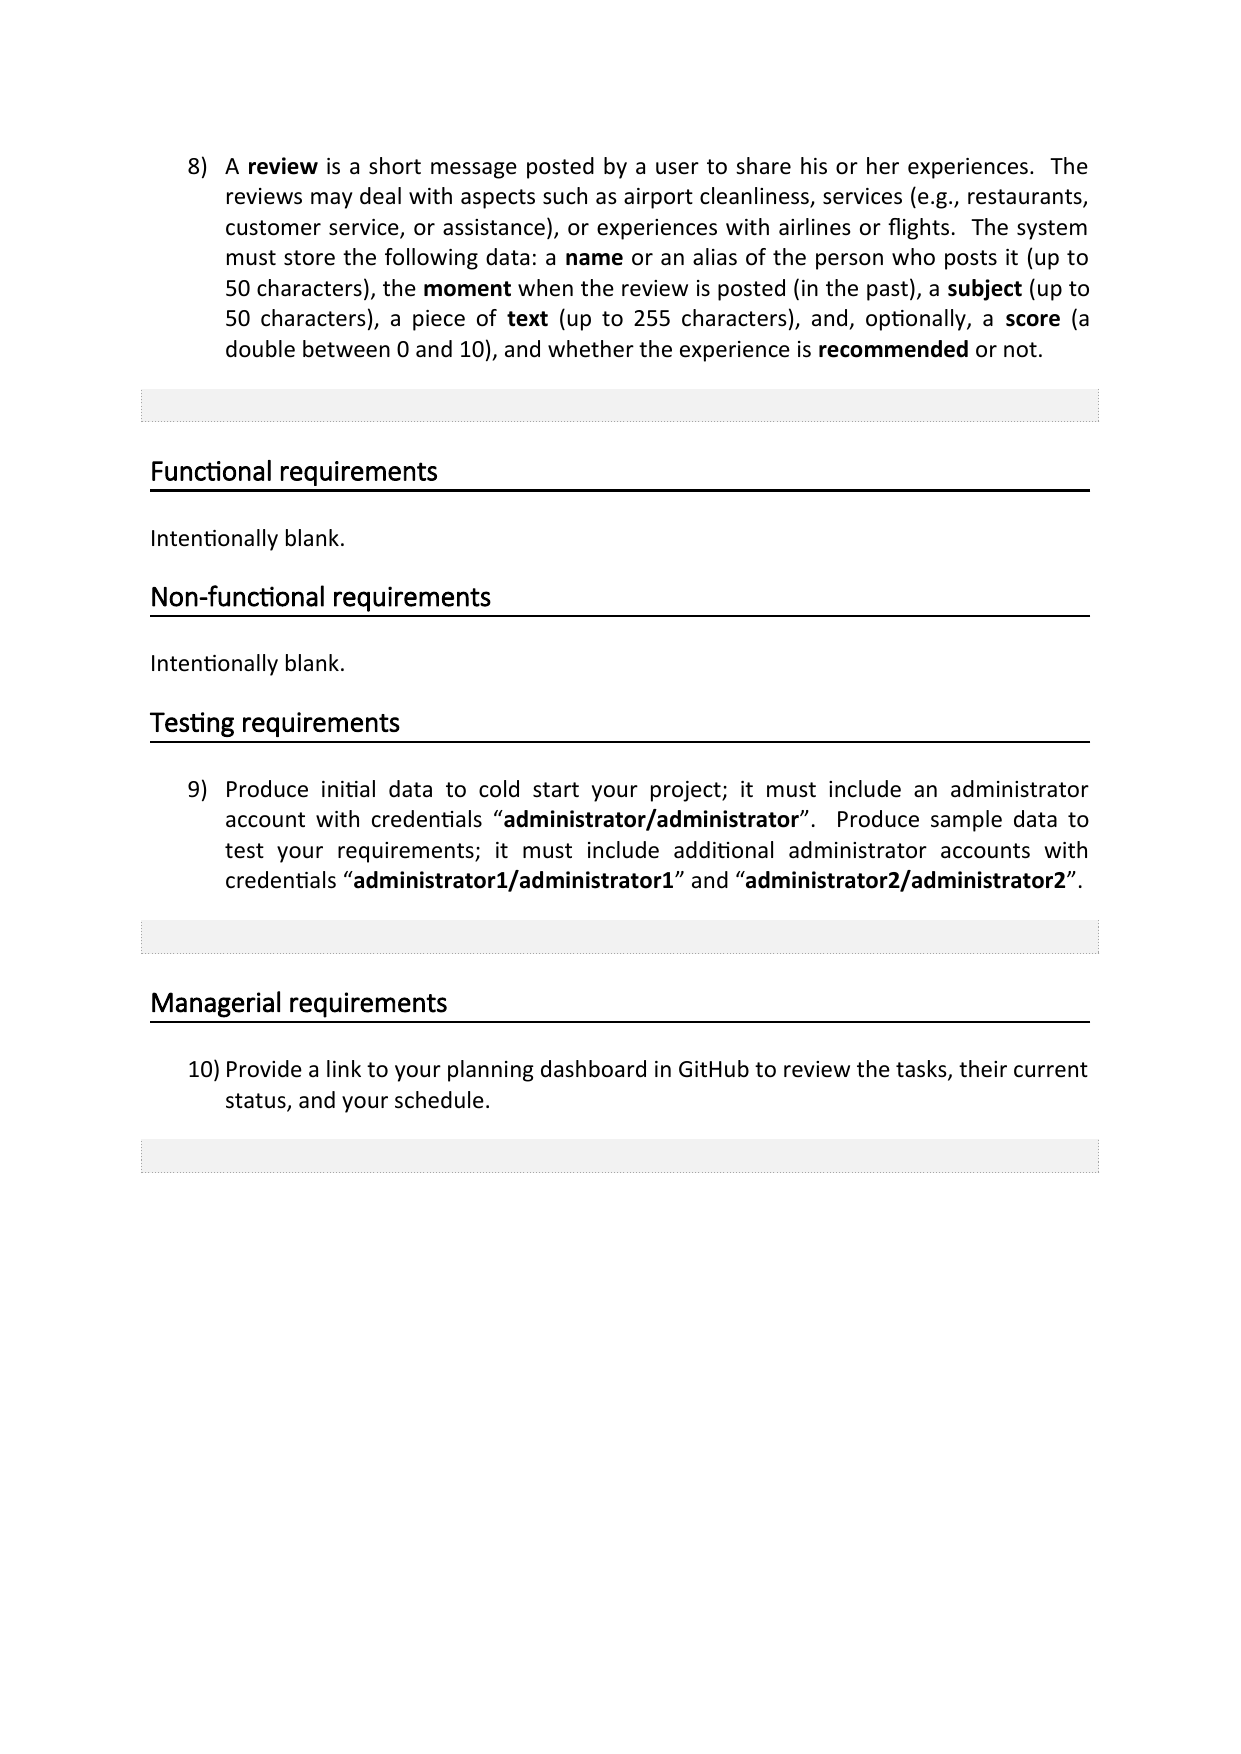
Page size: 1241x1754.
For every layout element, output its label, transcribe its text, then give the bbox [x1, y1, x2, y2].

list Produce initial data to cold start your project; it must include an administrator account with credentials “administrator/administrator”. Produce sample data to test your requirements; it must include additional administrator accounts with credentials “administrator1/administrator1” and “administrator2/administrator2”. [187, 773, 1090, 895]
text Intentionally blank. [150, 522, 1090, 552]
list A review is a short message posted by a user to share his or her experiences. The reviews may deal with aspects such as airport cleanliness, services (e.g., restaurants, customer service, or assistance), or experiences with airlines or flights. The system must store the following data: a name or an alias of the person who posts it (up to 50 characters), the moment when the review is posted (in the past), a subject (up to 50 characters), a piece of text (up to 255 characters), and, optionally, a score (a double between 0 and 10), and whether the experience is recommended or not. [187, 150, 1090, 364]
subtitle Testing requirements [150, 703, 1090, 741]
subtitle Managerial requirements [150, 983, 1090, 1021]
text Intentionally blank. [150, 647, 1090, 678]
subtitle Non-functional requirements [150, 577, 1090, 615]
list Provide a link to your planning dashboard in GitHub to review the tasks, their current status, and your schedule. [187, 1053, 1090, 1114]
subtitle Functional requirements [150, 452, 1090, 489]
